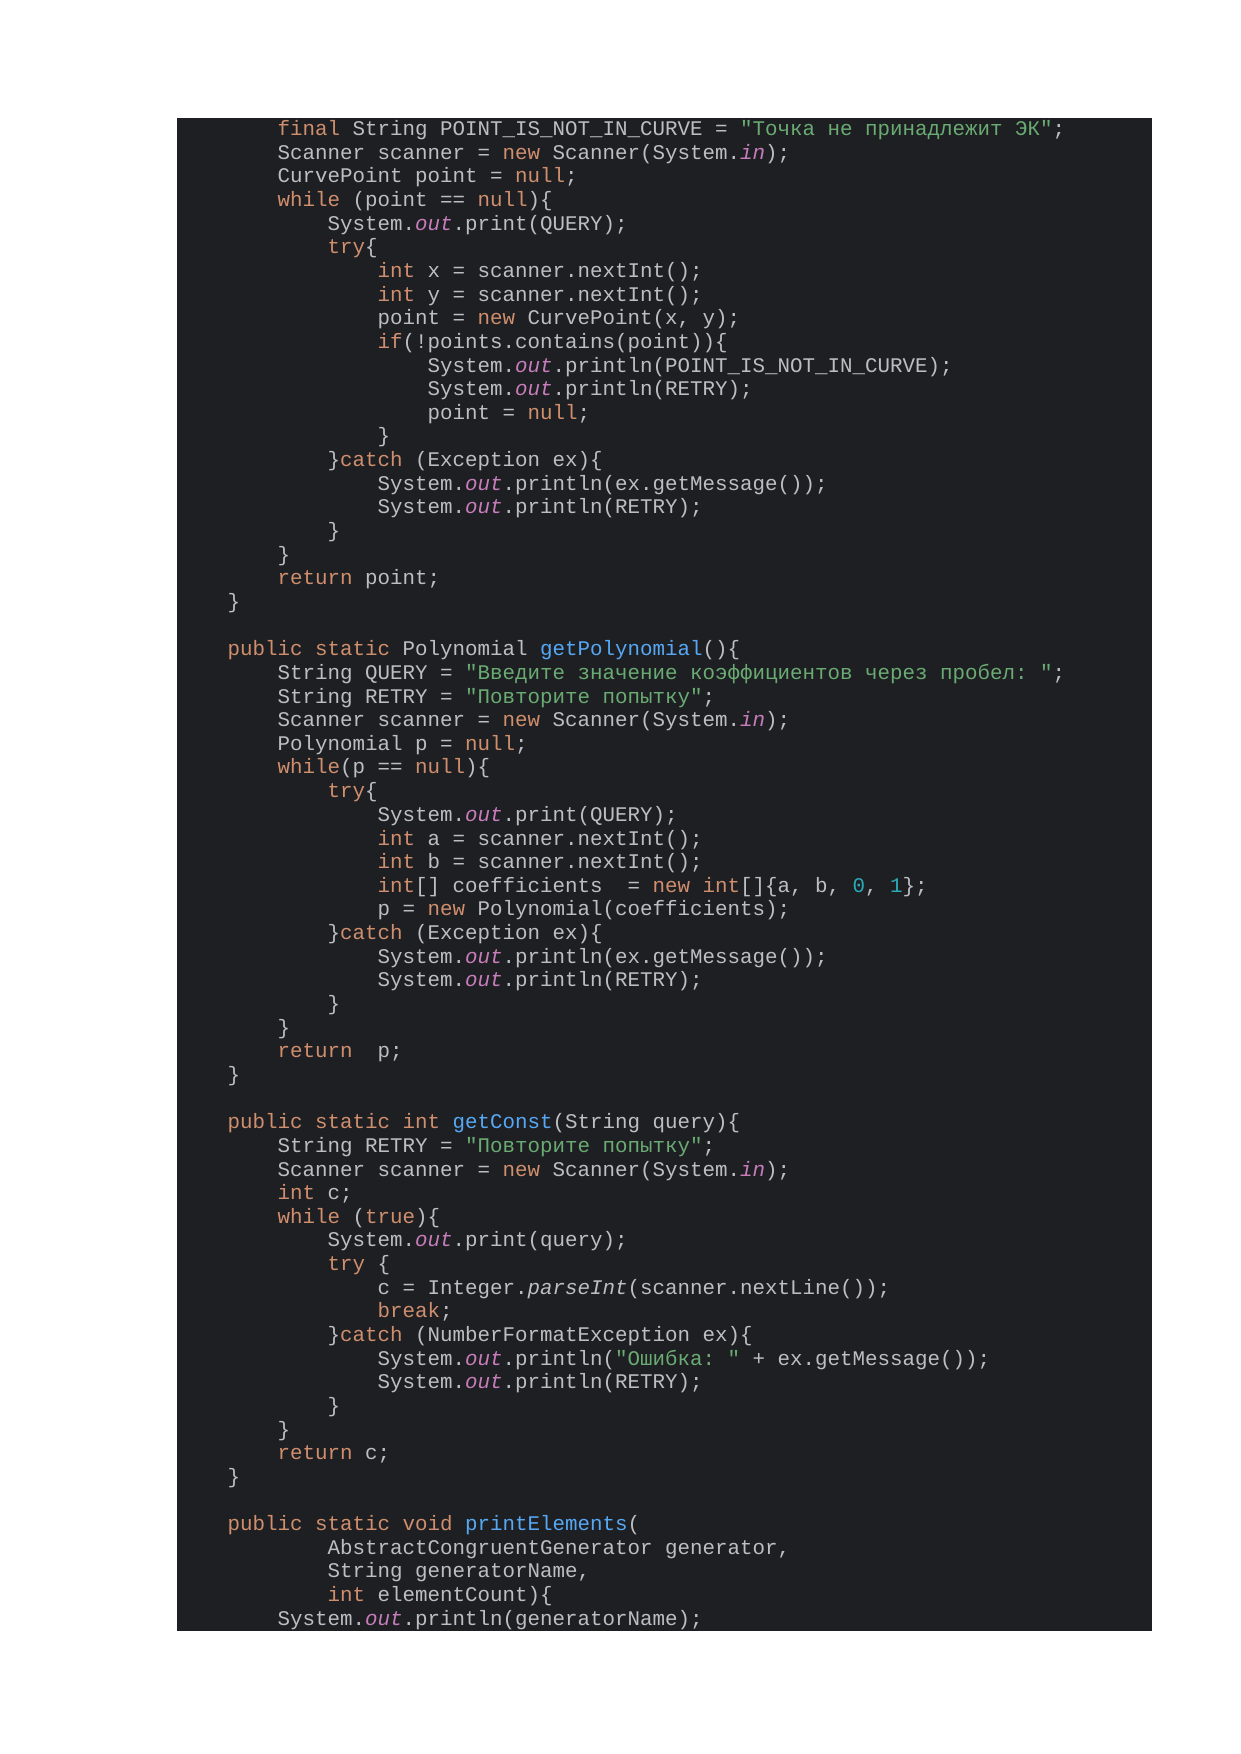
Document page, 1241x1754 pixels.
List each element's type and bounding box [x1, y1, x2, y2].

text [177, 118, 1152, 1631]
